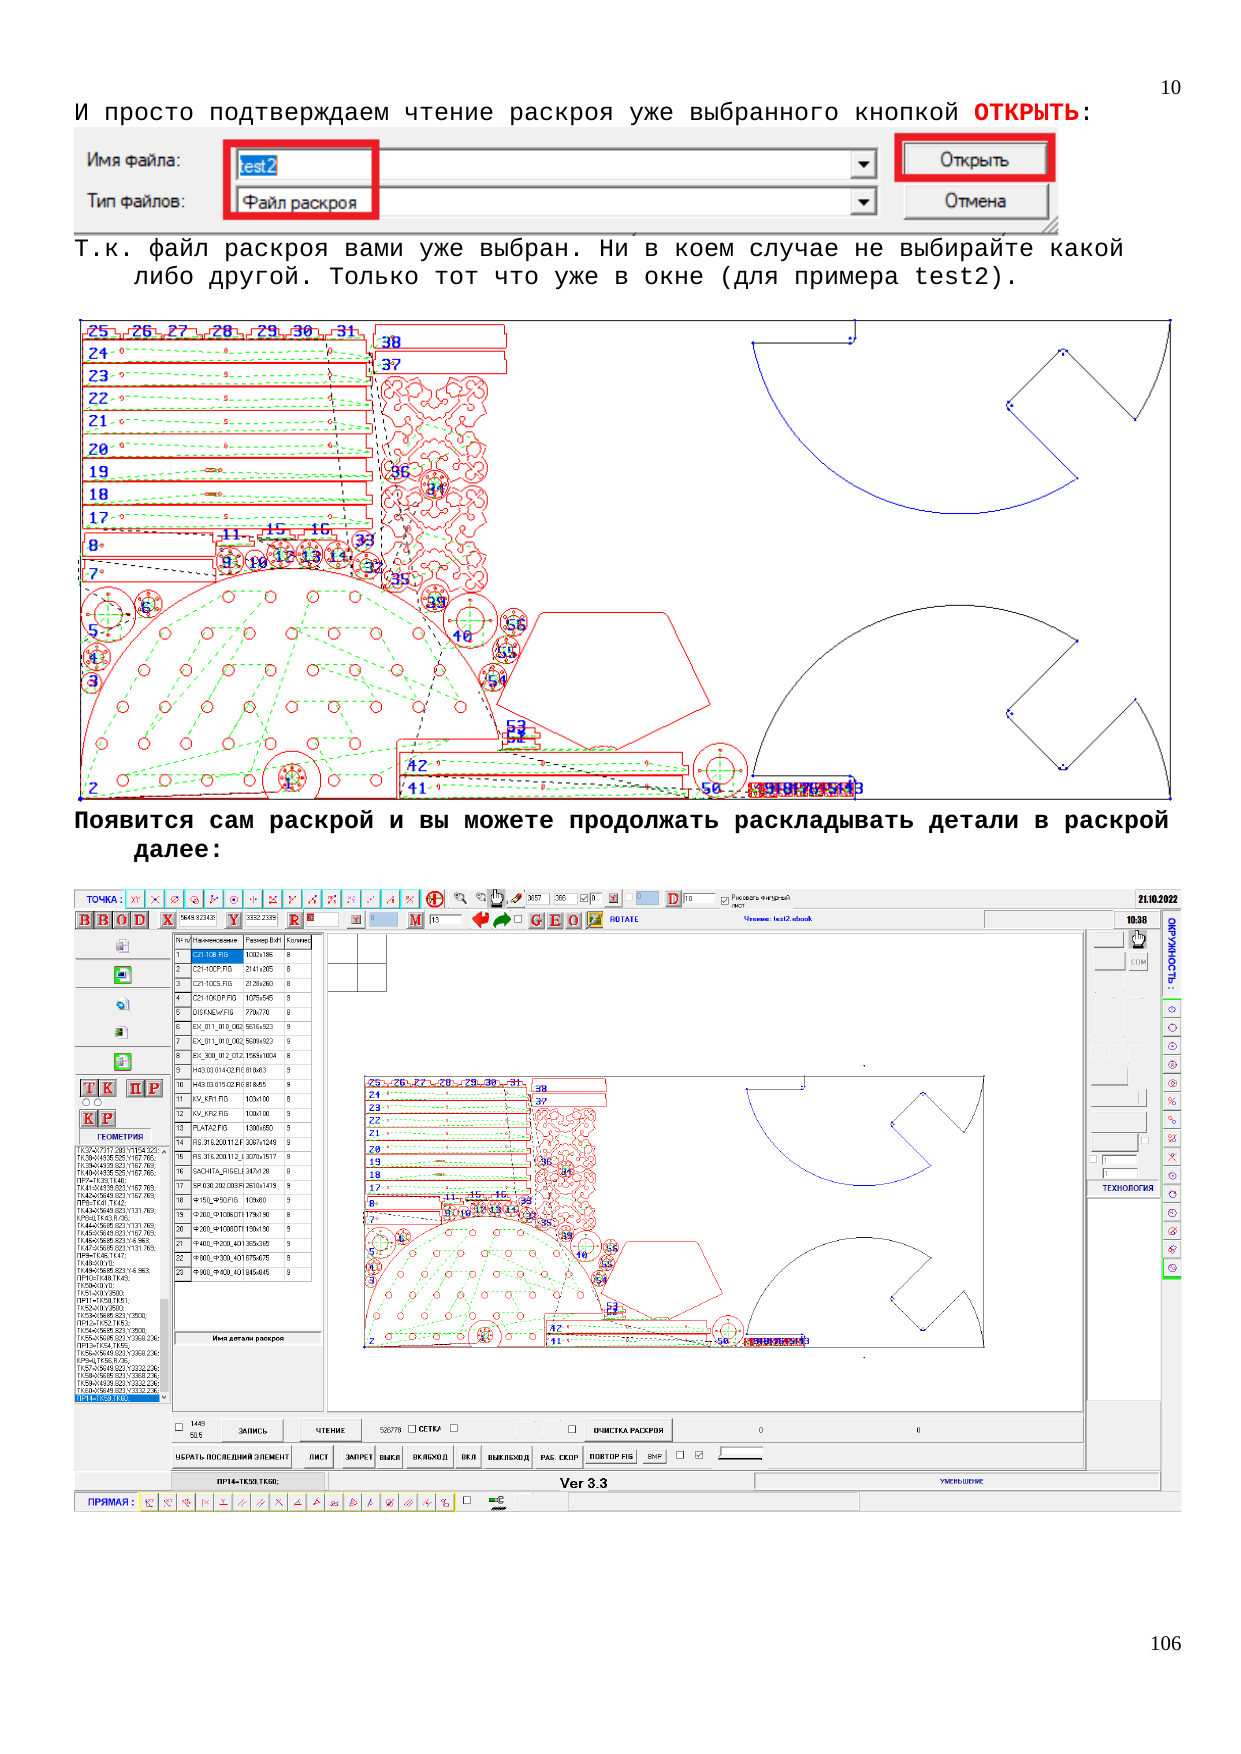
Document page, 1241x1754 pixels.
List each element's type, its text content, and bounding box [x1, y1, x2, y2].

picture [73, 315, 1181, 809]
subtitle И просто подтверждаем чтение раскроя уже выбранного кнопкой ОТКРЫТЬ: [74, 99, 1181, 127]
picture [73, 127, 1059, 236]
subtitle Т.к. файл раскроя вами уже выбран. Ни в коем случае не выбирайте какой либо другой. Только тот что уже в окне (для примера test2). [74, 235, 1181, 292]
subtitle Появится сам раскрой и вы можете продолжать раскладывать детали в раскрой далее: [74, 809, 1181, 865]
picture [73, 888, 1182, 1512]
